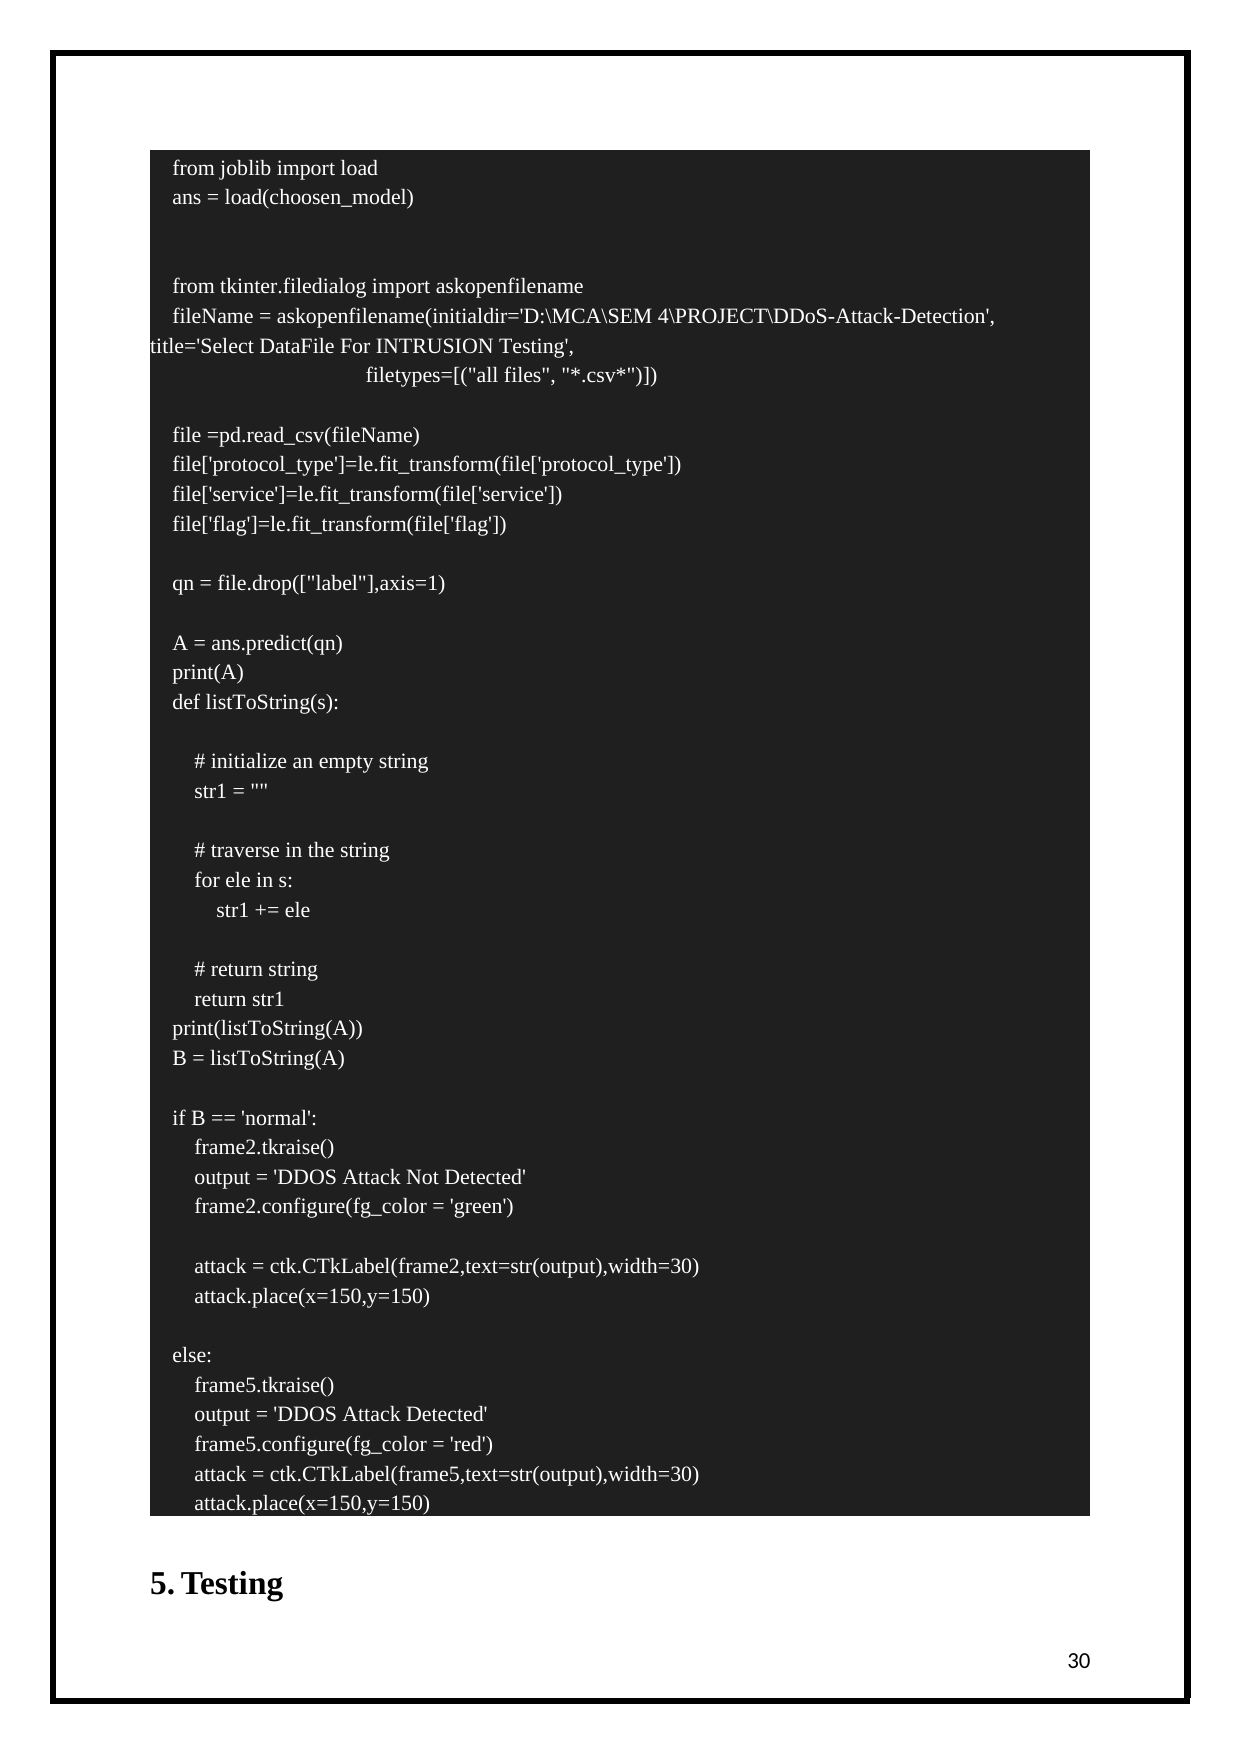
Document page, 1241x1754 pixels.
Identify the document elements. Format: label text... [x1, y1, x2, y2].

text output = 'DDOS Attack Not Detected' [150, 1159, 1090, 1189]
text str1 = "" [150, 773, 1090, 803]
text frame5.configure(fg_color = 'red') [150, 1427, 1090, 1456]
text frame2.configure(fg_color = 'green') [150, 1189, 1090, 1219]
text fileName = askopenfilename(initialdir='D:\MCA\SEM 4\PROJECT\DDoS-Attack-Detection', title='Select DataFile For INTRUSION Testing', [150, 298, 1090, 358]
text str1 += ele [150, 892, 1090, 922]
text print(A) [150, 655, 1090, 684]
text else: [150, 1337, 1090, 1367]
text A = ans.predict(qn) [150, 625, 1090, 655]
text output = 'DDOS Attack Detected' [150, 1397, 1090, 1427]
text attack = ctk.CTkLabel(frame2,text=str(output),width=30) [150, 1248, 1090, 1278]
text def listToString(s): [150, 684, 1090, 714]
text attack = ctk.CTkLabel(frame5,text=str(output),width=30) [150, 1456, 1090, 1486]
text for ele in s: [150, 862, 1090, 892]
text # return string [150, 952, 1090, 981]
text return str1 [150, 981, 1090, 1011]
text from tkinter.filedialog import askopenfilename [150, 269, 1090, 298]
text # traverse in the string [150, 833, 1090, 862]
text frame2.tkraise() [150, 1130, 1090, 1159]
text file['flag']=le.fit_transform(file['flag']) [150, 506, 1090, 536]
text filetypes=[("all files", "*.csv*")]) [150, 358, 1090, 387]
text from joblib import load [150, 150, 1090, 180]
text if B == 'normal': [150, 1100, 1090, 1130]
text B = listToString(A) [150, 1041, 1090, 1070]
text file['protocol_type']=le.fit_transform(file['protocol_type']) [150, 447, 1090, 477]
text print(listToString(A)) [150, 1011, 1090, 1041]
text 5. Testing [150, 1563, 1090, 1602]
text file =pd.read_csv(fileName) [150, 417, 1090, 447]
text frame5.tkraise() [150, 1367, 1090, 1397]
text ans = load(choosen_model) [150, 180, 1090, 209]
text file['service']=le.fit_transform(file['service']) [150, 477, 1090, 506]
text # initialize an empty string [150, 744, 1090, 773]
text attack.place(x=150,y=150) [150, 1278, 1090, 1308]
text attack.place(x=150,y=150) [150, 1486, 1090, 1516]
text qn = file.drop(["label"],axis=1) [150, 566, 1090, 595]
